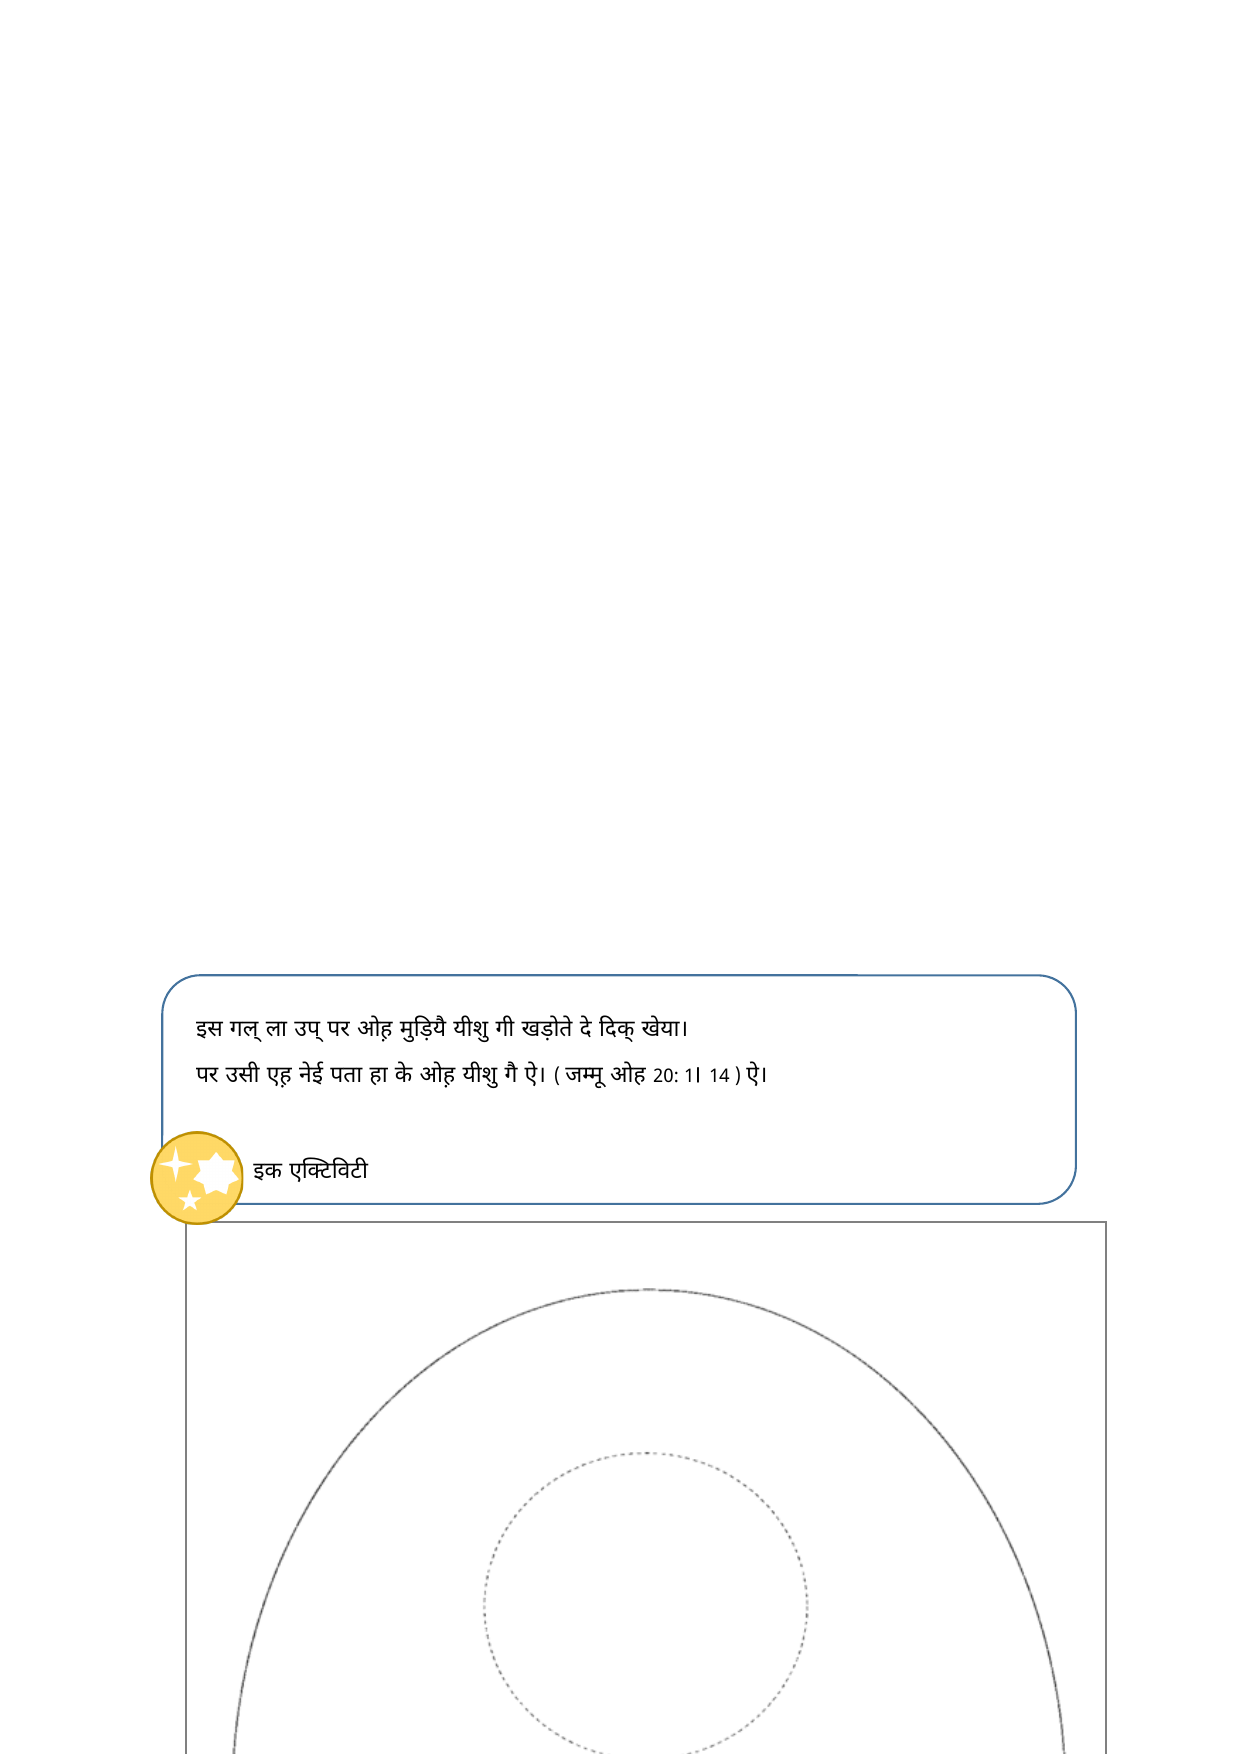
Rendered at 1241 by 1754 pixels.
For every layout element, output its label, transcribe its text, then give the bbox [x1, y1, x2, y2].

text इक एक्टिविटी [244, 1157, 1090, 1184]
picture [150, 1131, 1105, 1754]
text इस गल् ला उप् पर ओह़ मुड़ियै यीशु गी खड़ोते दे दिक् खेया। [411, 1015, 1090, 1042]
text पर उसी एह़ नेई पता हा के ओह़ यीशु गै ऐ। ( जम्मू ओह 20: 1। 14 ) ऐ। [150, 1061, 1090, 1090]
text इस गल् ला उप् पर ओह़ मुड़ियै यीशु गी खड़ोते दे दिक् खेया। [150, 1015, 418, 1042]
